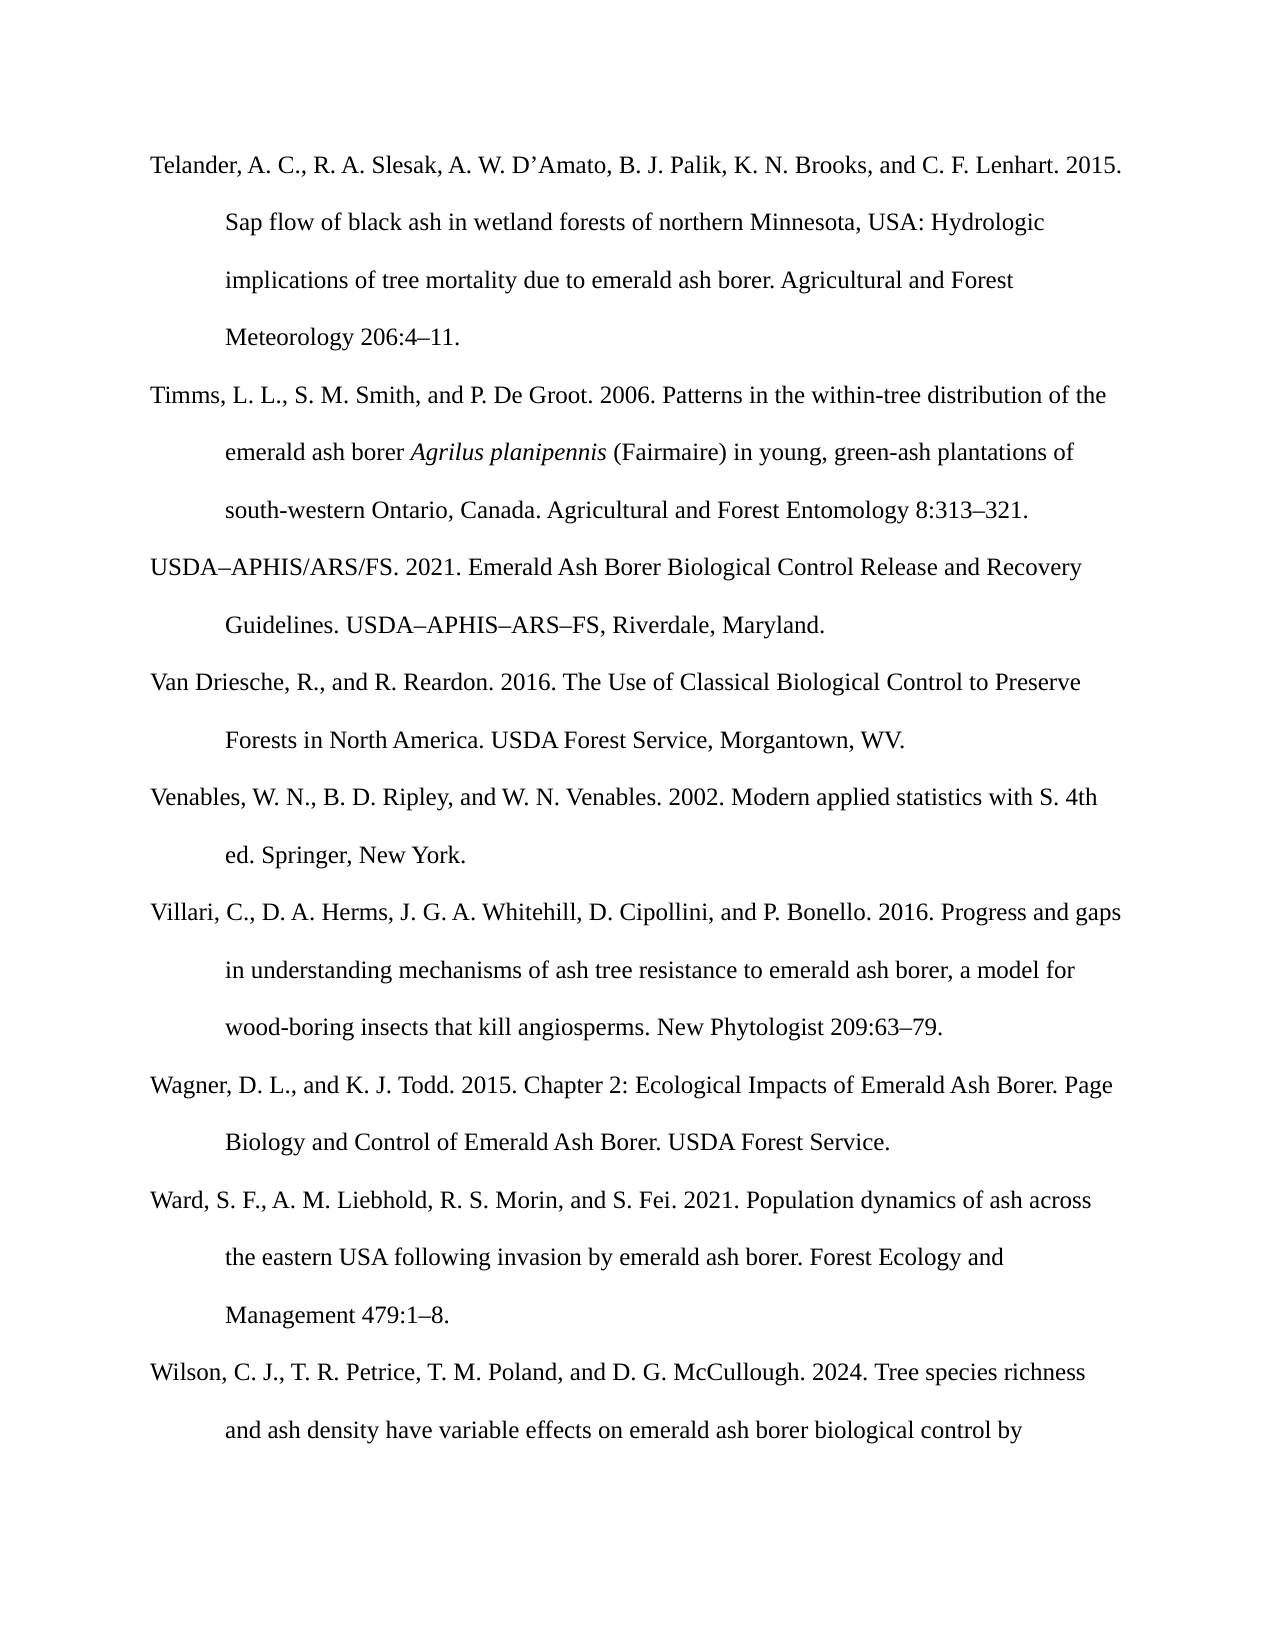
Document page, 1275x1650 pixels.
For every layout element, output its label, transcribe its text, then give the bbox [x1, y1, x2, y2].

text Venables, W. N., B. D. Ripley, and W. N. Venables. 2002. Modern applied statistics with S. 4th ed. Springer, New York. [150, 782, 1125, 869]
text Villari, C., D. A. Herms, J. G. A. Whitehill, D. Cipollini, and P. Bonello. 2016. Progress and gaps in understanding mechanisms of ash tree resistance to emerald ash borer, a model for wood‐boring insects that kill angiosperms. New Phytologist 209:63–79. [150, 897, 1125, 1041]
text Van Driesche, R., and R. Reardon. 2016. The Use of Classical Biological Control to Preserve Forests in North America. USDA Forest Service, Morgantown, WV. [150, 667, 1125, 754]
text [150, 1357, 1125, 1444]
text Telander, A. C., R. A. Slesak, A. W. D’Amato, B. J. Palik, K. N. Brooks, and C. F. Lenhart. 2015. Sap flow of black ash in wetland forests of northern Minnesota, USA: Hydrologic implications of tree mortality due to emerald ash borer. Agricultural and Forest Meteorology 206:4–11. [150, 150, 1125, 351]
text Wagner, D. L., and K. J. Todd. 2015. Chapter 2: Ecological Impacts of Emerald Ash Borer. Page Biology and Control of Emerald Ash Borer. USDA Forest Service. [150, 1070, 1125, 1156]
text USDA–APHIS/ARS/FS. 2021. Emerald Ash Borer Biological Control Release and Recovery Guidelines. USDA–APHIS–ARS–FS, Riverdale, Maryland. [150, 552, 1125, 639]
text Ward, S. F., A. M. Liebhold, R. S. Morin, and S. Fei. 2021. Population dynamics of ash across the eastern USA following invasion by emerald ash borer. Forest Ecology and Management 479:1–8. [150, 1185, 1125, 1329]
text Timms, L. L., S. M. Smith, and P. De Groot. 2006. Patterns in the within‐tree distribution of the emerald ash borer Agrilus planipennis (Fairmaire) in young, green‐ash plantations of south‐western Ontario, Canada. Agricultural and Forest Entomology 8:313–321. [150, 380, 1125, 524]
